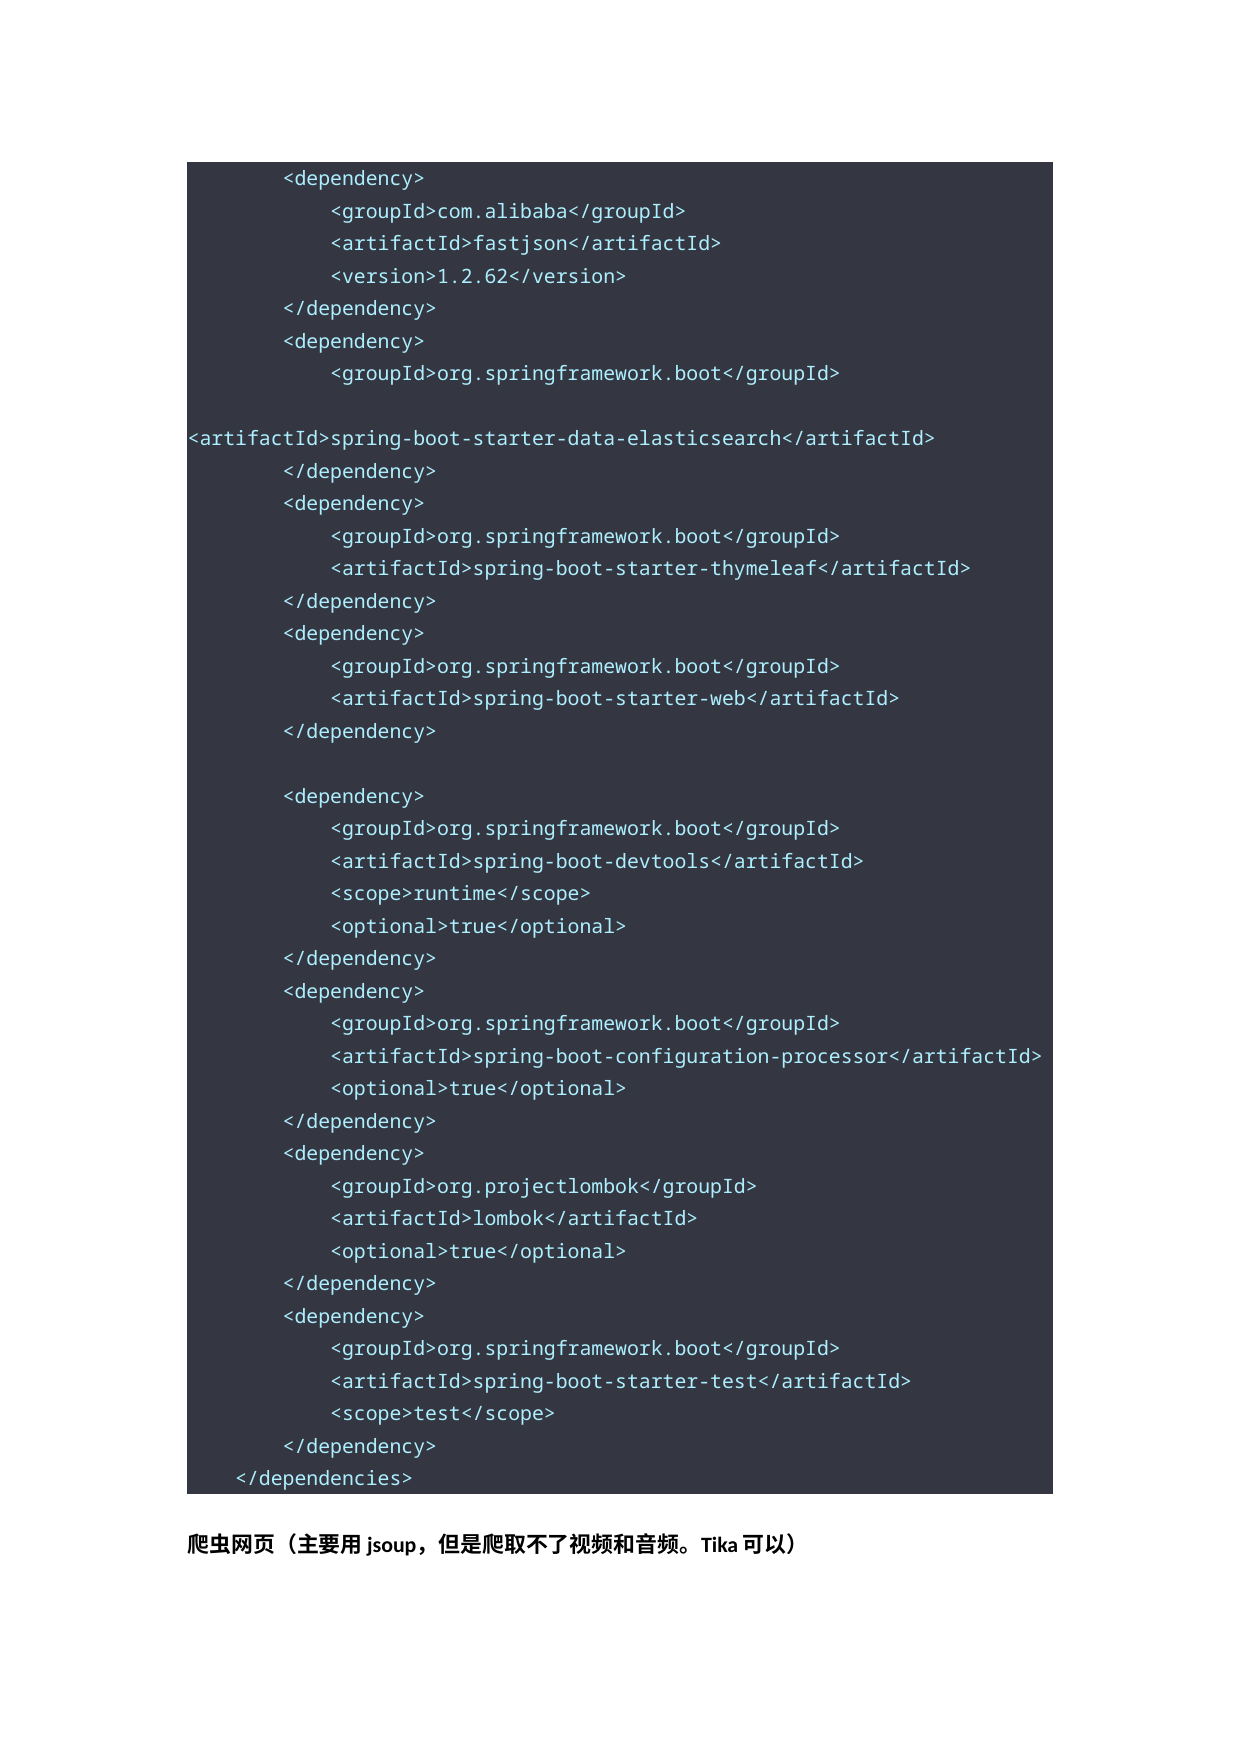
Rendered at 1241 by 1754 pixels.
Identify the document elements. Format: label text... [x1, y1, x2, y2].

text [187, 162, 1053, 1494]
list 爬虫网页（主要用jsoup，但是爬取不了视频和音频。Tika可以） [187, 1527, 1053, 1559]
